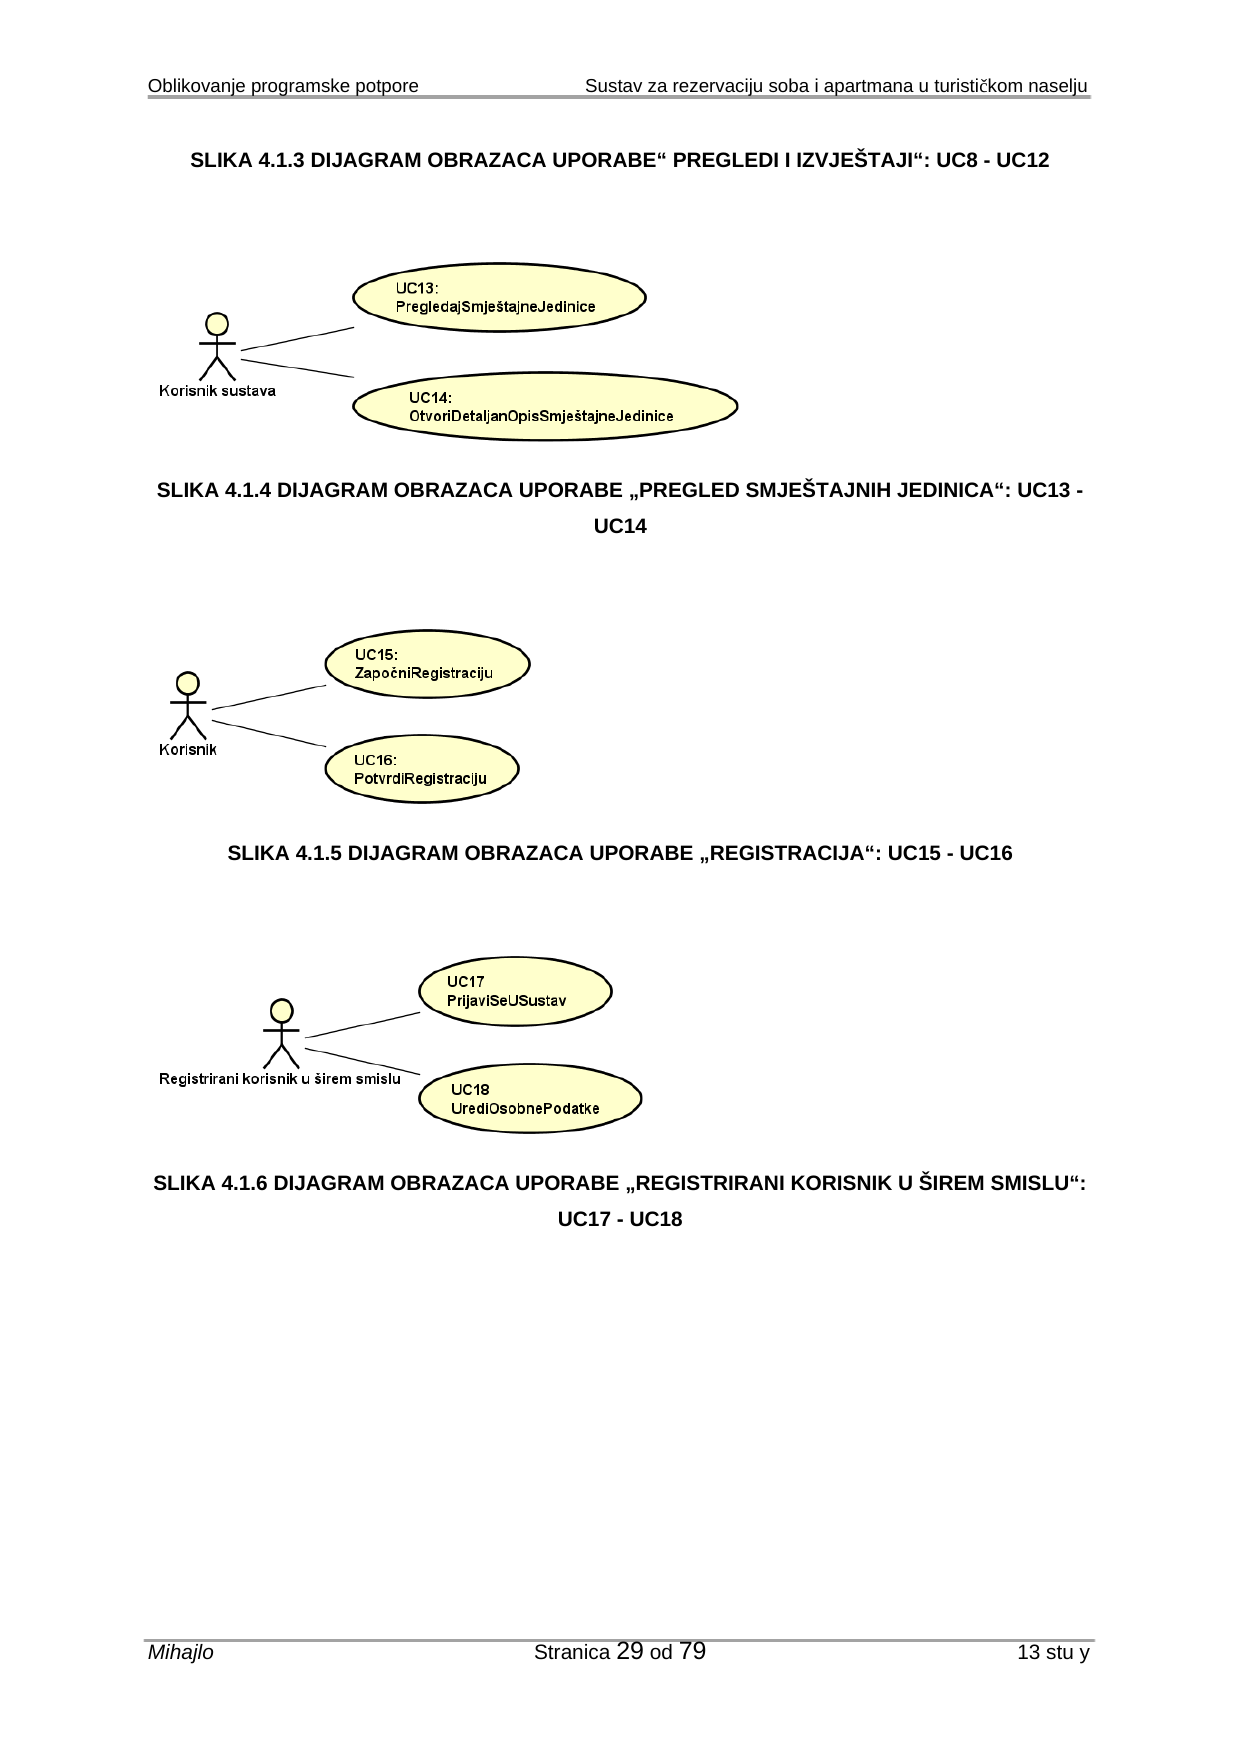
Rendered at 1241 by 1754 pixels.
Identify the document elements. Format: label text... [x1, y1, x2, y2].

picture [147, 618, 541, 814]
picture [147, 95, 1092, 99]
text Slika 4.1.4 Dijagram obrazaca uporabe „Pregled smještajnih jedinica“: UC13 - UC14 [148, 478, 1093, 538]
picture [147, 944, 652, 1145]
text Slika 4.1.5 Dijagram obrazaca uporabe „Registracija“: UC15 - UC16 [148, 841, 1093, 864]
text Slika 4.1.6 Dijagram obrazaca uporabe „Registrirani korisnik U ŠIREM SMISLU“: UC17 - UC18 [148, 1171, 1093, 1231]
picture [147, 251, 749, 452]
text Slika 4.1.3 Dijagram obrazaca uporabe“ Pregledi i izvještaji“: UC8 - UC12 [148, 148, 1093, 172]
